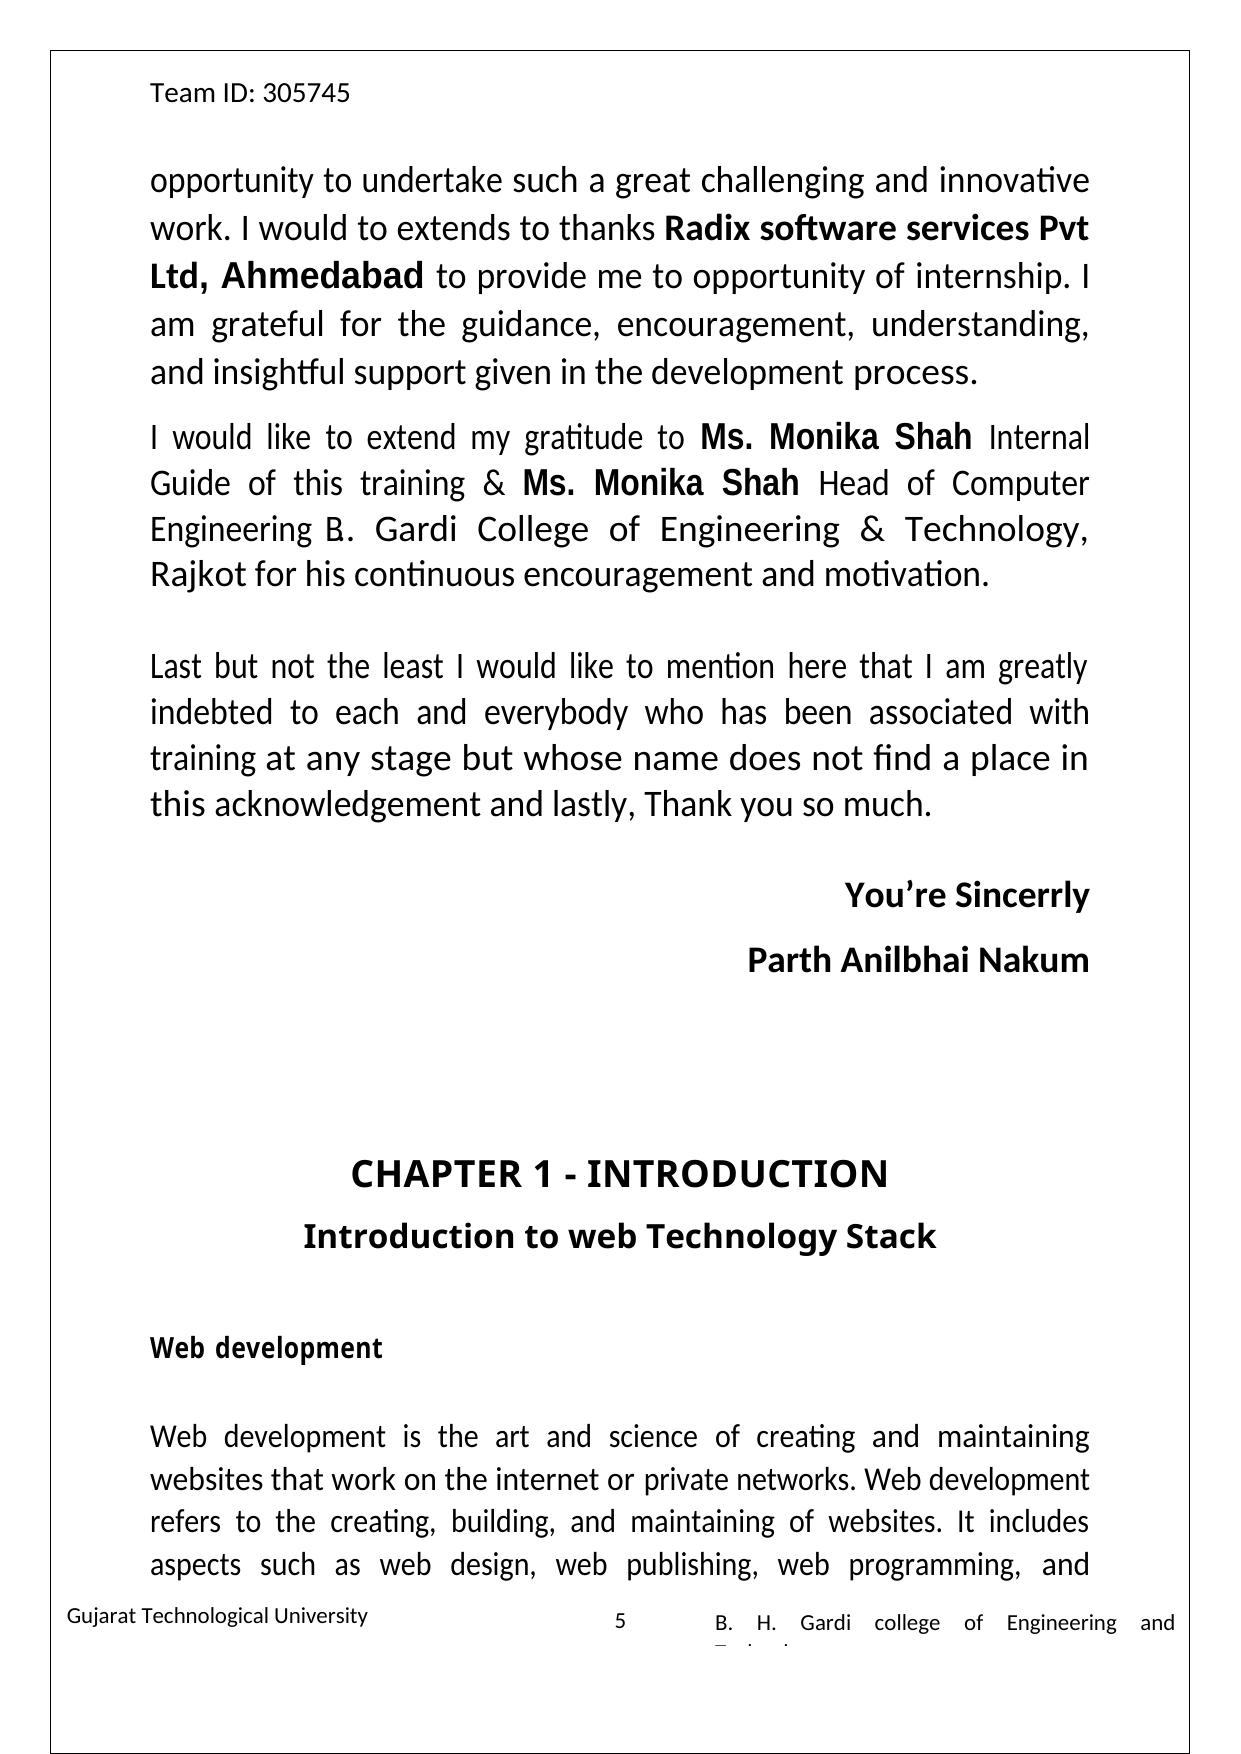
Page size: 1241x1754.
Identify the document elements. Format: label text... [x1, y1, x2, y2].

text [150, 1415, 1090, 1584]
text I would like to extend my gratitude to Ms. Monika Shah Internal Guide of this training & Ms. Monika Shah Head of Computer Engineering B.. Gardi College of Engineering & Technology, Rajkot for his continuous encouragement and motivation. [150, 413, 1090, 596]
text Parth Anilbhai Nakum [150, 936, 1090, 982]
subtitle Web development [150, 1327, 1090, 1367]
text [150, 156, 1090, 394]
subtitle Chapter 1 - Introduction [150, 1147, 1090, 1198]
text You’re Sincerrly [150, 871, 1090, 917]
text Last but not the least I would like to mention here that I am greatly indebted to each and everybody who has been associated with training at any stage but whose name does not find a place in this acknowledgement and lastly, Thank you so much. [150, 642, 1090, 825]
subtitle Introduction to web Technology Stack [150, 1213, 1090, 1258]
